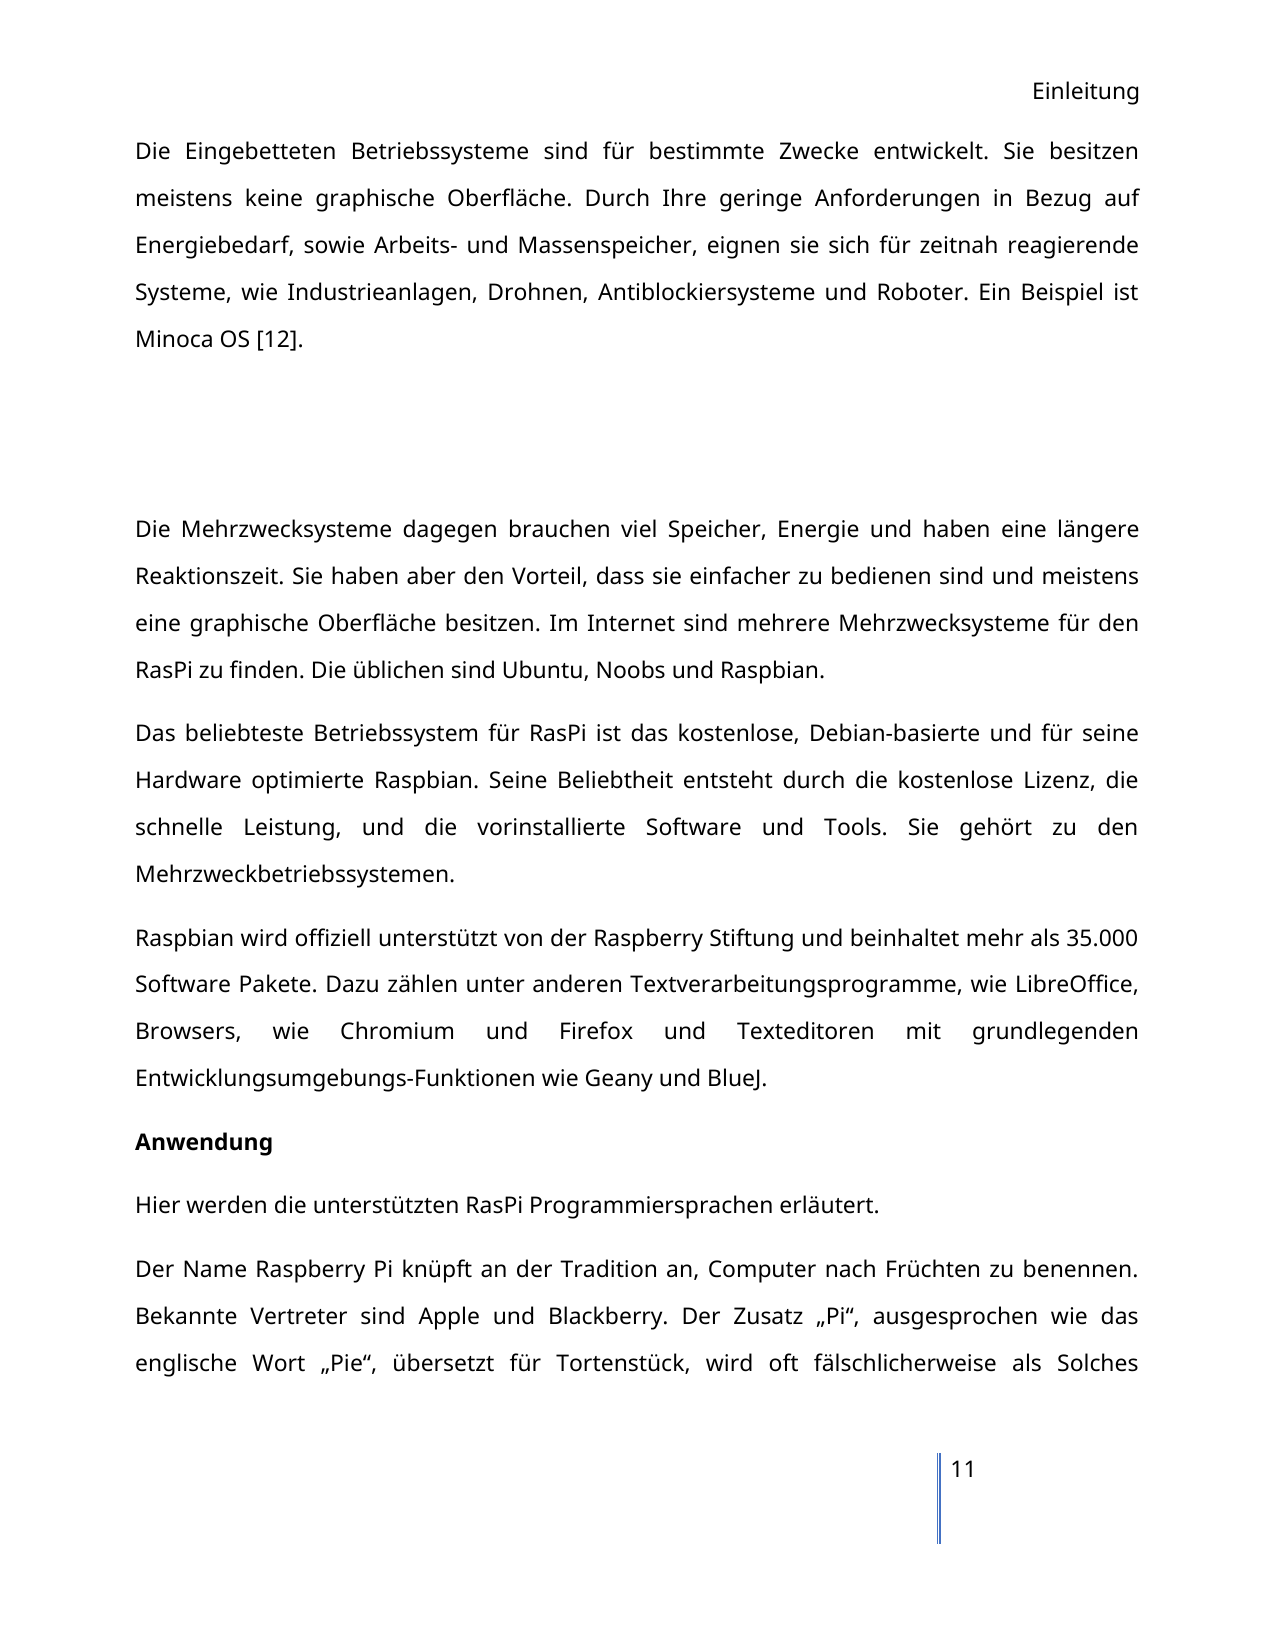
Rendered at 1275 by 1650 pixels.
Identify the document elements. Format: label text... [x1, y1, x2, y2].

text Raspbian wird offiziell unterstützt von der Raspberry Stiftung und beinhaltet mehr als 35.000 Software Pakete. Dazu zählen unter anderen Textverarbeitungsprogramme, wie LibreOffice, Browsers, wie Chromium und Firefox und Texteditoren mit grundlegenden Entwicklungsumgebungs-Funktionen wie Geany und BlueJ. [135, 921, 1140, 1093]
text Die Mehrzwecksysteme dagegen brauchen viel Speicher, Energie und haben eine längere Reaktionszeit. Sie haben aber den Vorteil, dass sie einfacher zu bedienen sind und meistens eine graphische Oberfläche besitzen. Im Internet sind mehrere Mehrzwecksysteme für den RasPi zu finden. Die üblichen sind Ubuntu, Noobs und Raspbian. [135, 513, 1140, 685]
text Die Eingebetteten Betriebssysteme sind für bestimmte Zwecke entwickelt. Sie besitzen meistens keine graphische Oberfläche. Durch Ihre geringe Anforderungen in Bezug auf Energiebedarf, sowie Arbeits- und Massenspeicher, eignen sie sich für zeitnah reagierende Systeme, wie Industrieanlagen, Drohnen, Antiblockiersysteme und Roboter. Ein Beispiel ist Minoca OS . [135, 135, 1140, 354]
text Hier werden die unterstützten RasPi Programmiersprachen erläutert. [135, 1189, 1140, 1220]
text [135, 1253, 1140, 1378]
text Das beliebteste Betriebssystem für RasPi ist das kostenlose, Debian-basierte und für seine Hardware optimierte Raspbian. Seine Beliebtheit entsteht durch die kostenlose Lizenz, die schnelle Leistung, und die vorinstallierte Software und Tools. Sie gehört zu den Mehrzweckbetriebssystemen. [135, 717, 1140, 889]
text Anwendung [135, 1126, 1140, 1157]
